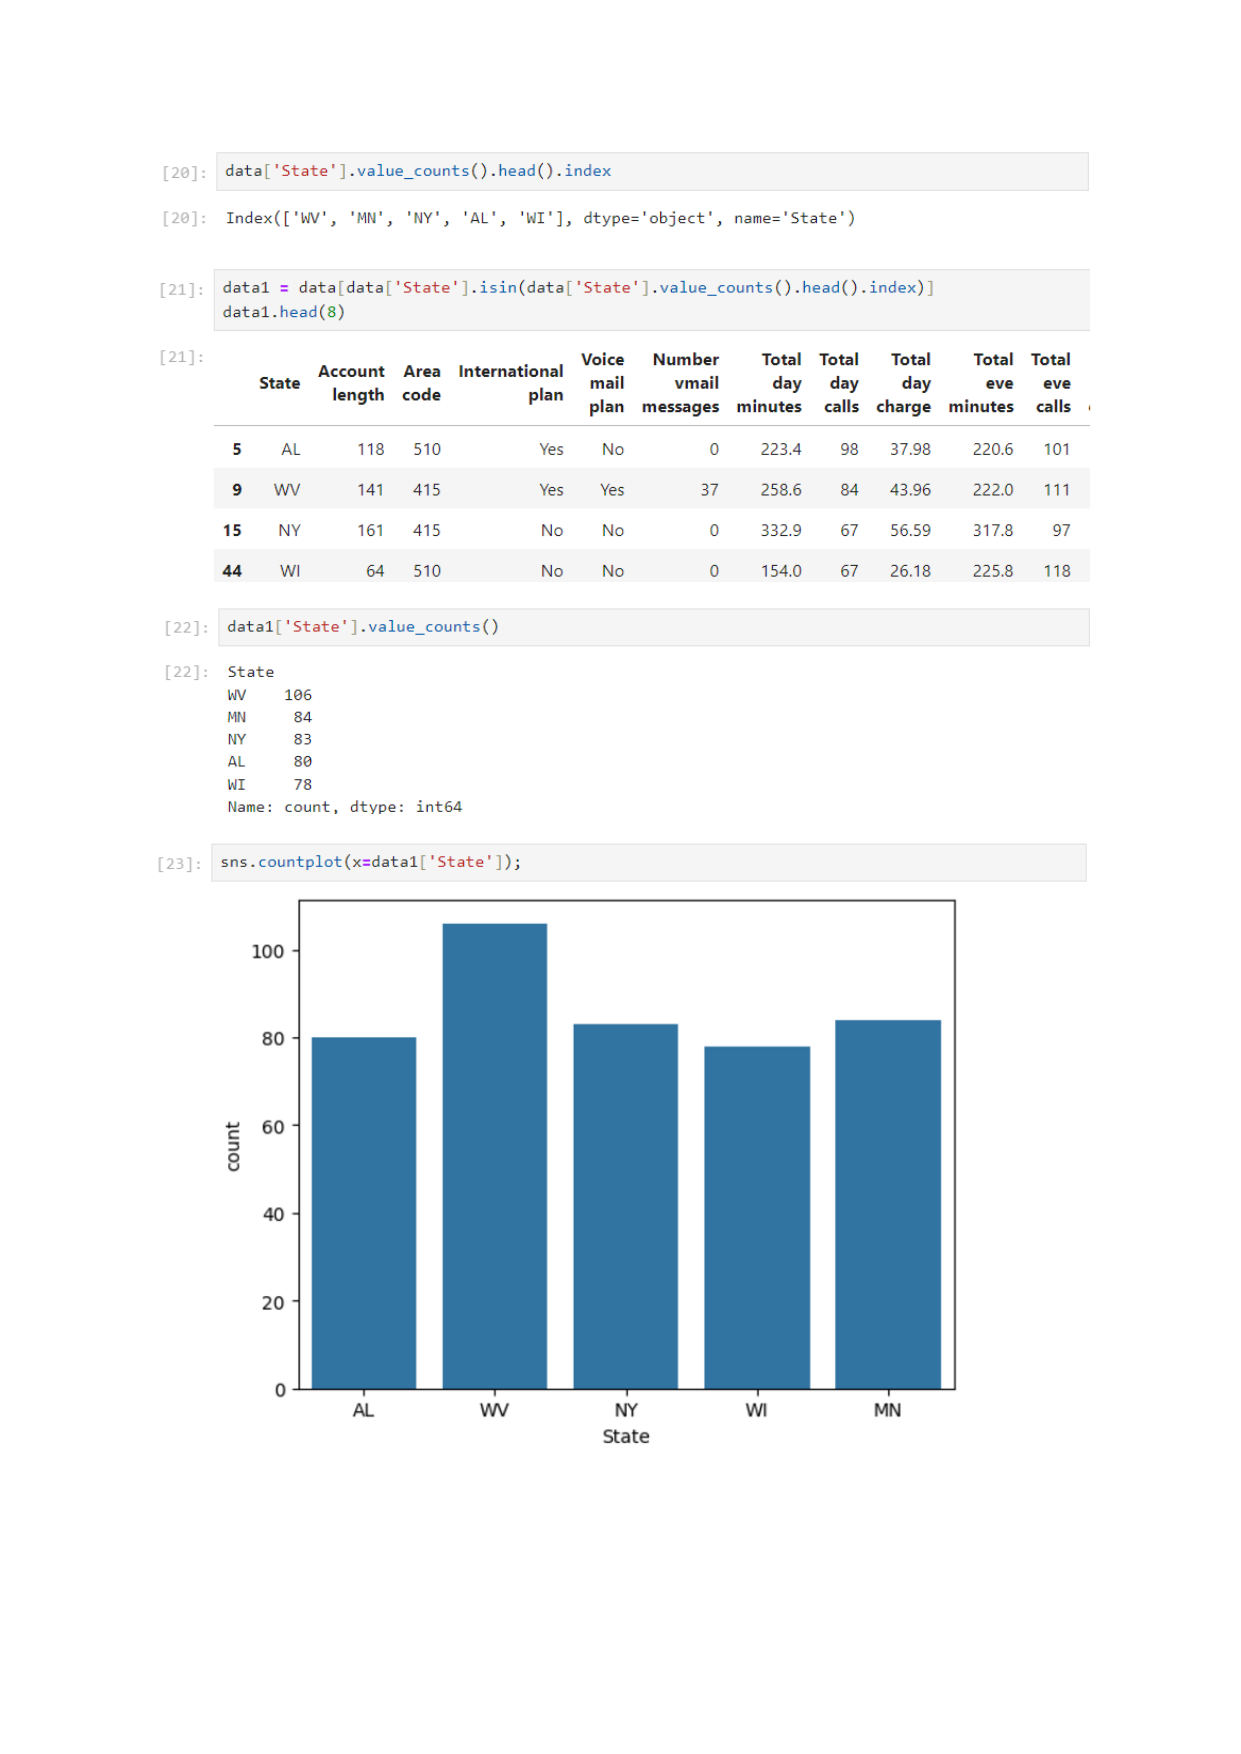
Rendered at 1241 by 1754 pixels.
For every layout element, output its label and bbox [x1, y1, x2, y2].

picture [150, 150, 1091, 234]
picture [150, 252, 1091, 582]
picture [150, 600, 1091, 814]
picture [150, 832, 1091, 1462]
